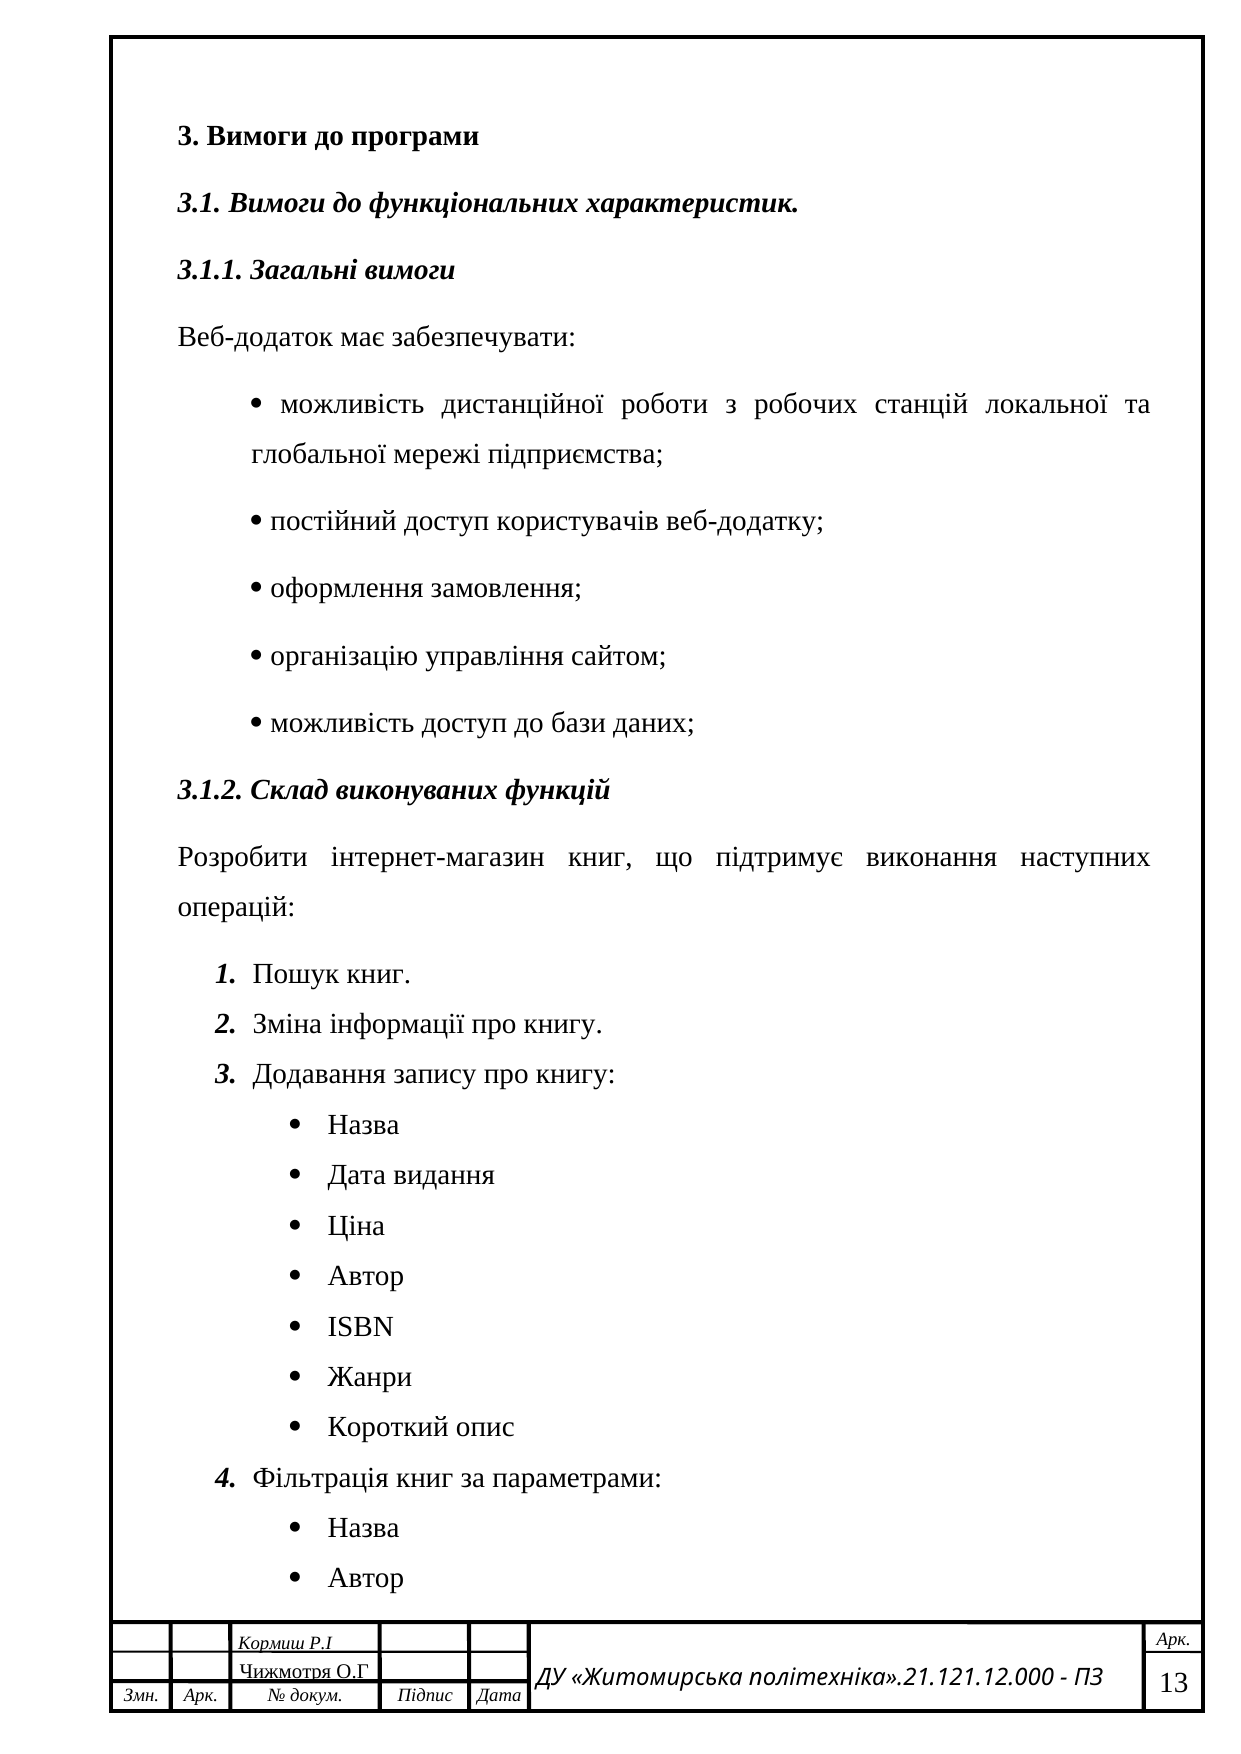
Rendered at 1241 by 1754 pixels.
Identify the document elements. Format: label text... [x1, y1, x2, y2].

list ISBN [290, 1309, 1152, 1342]
text Веб-додаток має забезпечувати: [177, 319, 1152, 353]
text 3.1.2. Склад виконуваних функцій [177, 772, 1152, 805]
text можливість дистанційної роботи з робочих станцій локальної та глобальної мережі підприємства; [251, 386, 1152, 470]
text 3.1.1. Загальні вимоги [177, 252, 1152, 286]
list Дата видання [290, 1157, 1152, 1191]
text Розробити інтернет-магазин книг, що підтримує виконання наступних операцій: [177, 839, 1152, 923]
list Автор [290, 1561, 1152, 1594]
text оформлення замовлення; [251, 571, 1152, 604]
list Зміна інформації про книгу. [215, 1006, 1152, 1040]
list Фільтрація книг за параметрами: [215, 1460, 1152, 1493]
text організацію управління сайтом; [251, 638, 1152, 671]
list Додавання запису про книгу: [215, 1057, 1152, 1090]
list Жанри [290, 1359, 1152, 1393]
text 3. Вимоги до програми [177, 118, 1152, 152]
text 3.1. Вимоги до функціональних характеристик. [177, 185, 1152, 219]
list Автор [290, 1258, 1152, 1292]
list Назва [290, 1107, 1152, 1141]
list Пошук книг. [215, 956, 1152, 989]
text можливість доступ до бази даних; [251, 705, 1152, 738]
text постійний доступ користувачів веб-додатку; [251, 503, 1152, 537]
list Короткий опис [290, 1409, 1152, 1443]
list Ціна [290, 1208, 1152, 1241]
list Назва [290, 1510, 1152, 1544]
